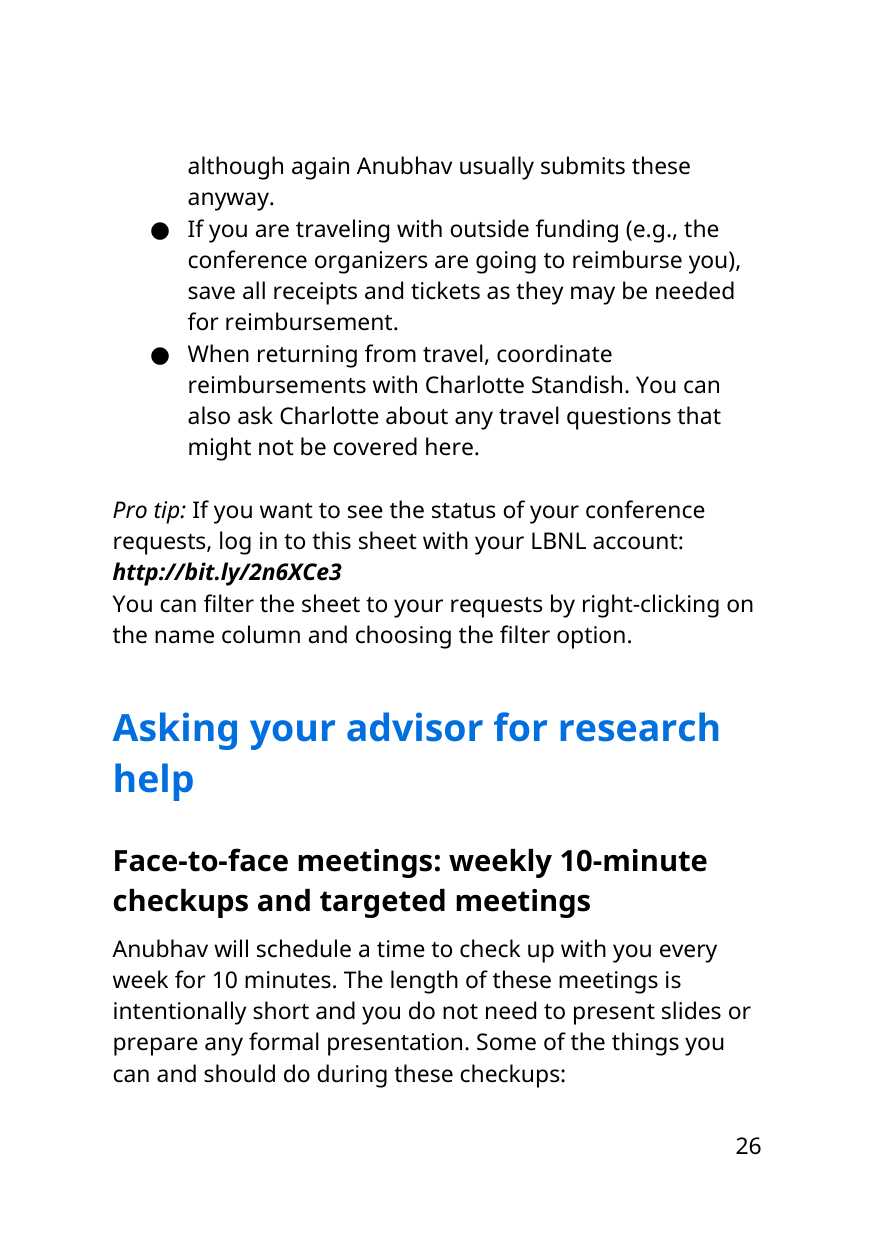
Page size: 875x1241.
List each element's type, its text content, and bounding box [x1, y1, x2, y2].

text You can filter the sheet to your requests by right-clicking on the name column and choosing the filter option. [112, 587, 762, 650]
subtitle Asking your advisor for research help [112, 701, 762, 803]
subtitle Face-to-face meetings: weekly 10-minute checkups and targeted meetings [112, 841, 762, 920]
list When returning from travel, coordinate reimbursements with Charlotte Standish. You can also ask Charlotte about any travel questions that might not be covered here. [150, 337, 762, 462]
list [150, 150, 762, 212]
text Anubhav will schedule a time to check up with you every week for 10 minutes. The length of these meetings is intentionally short and you do not need to present slides or prepare any formal presentation. Some of the things you can and should do during these checkups: [112, 932, 762, 1089]
text Pro tip: If you want to see the status of your conference requests, log in to this sheet with your LBNL account: http://bit.ly/2n6XCe3 [112, 494, 762, 587]
list If you are traveling with outside funding (e.g., the conference organizers are going to reimburse you), save all receipts and tickets as they may be needed for reimbursement. [150, 212, 762, 337]
